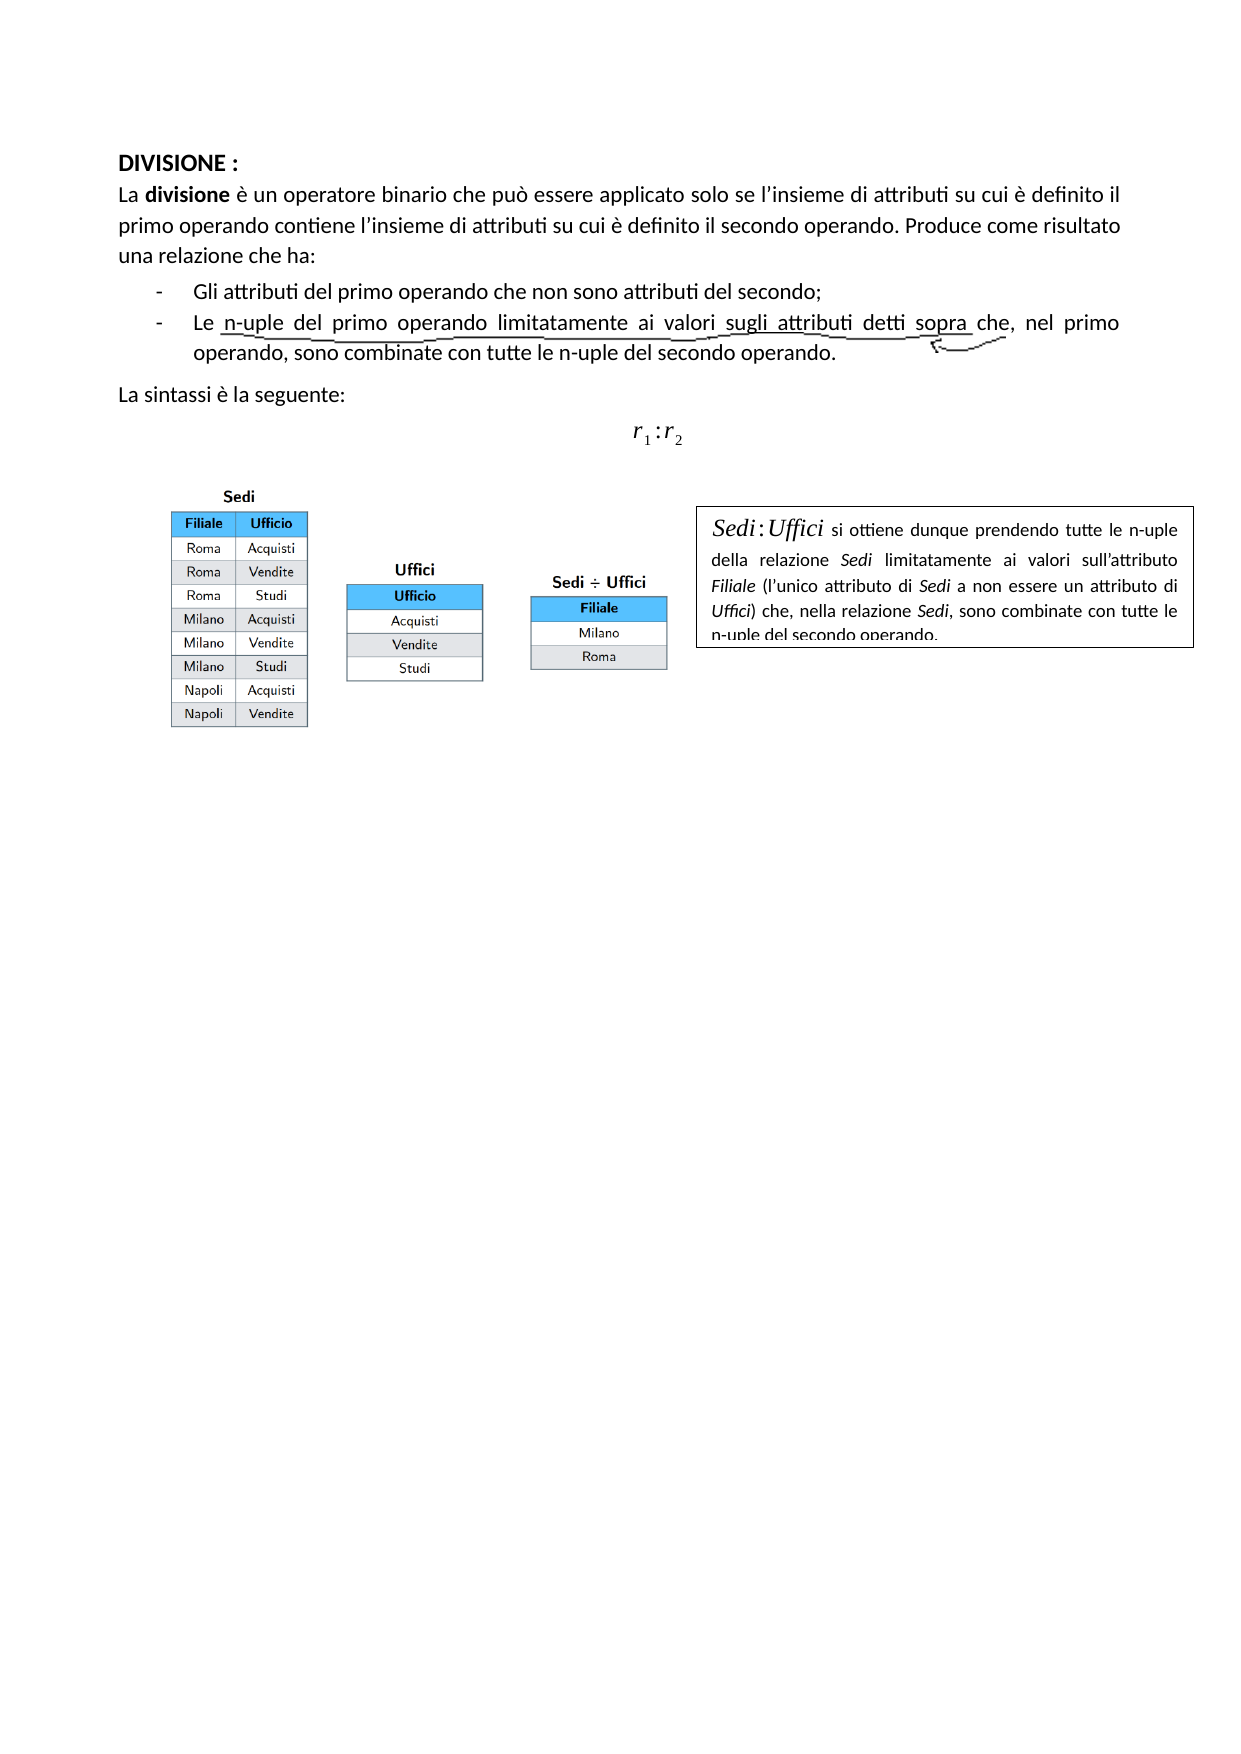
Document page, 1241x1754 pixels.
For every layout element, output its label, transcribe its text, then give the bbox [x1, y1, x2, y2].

text DIVISIONE : [118, 148, 1122, 178]
picture [167, 487, 671, 731]
picture [219, 332, 1006, 353]
list Gli attributi del primo operando che non sono attributi del secondo; [156, 277, 1122, 305]
text La sintassi è la seguente: [118, 381, 1122, 408]
text La divisione è un operatore binario che può essere applicato solo se l’insieme di attributi su cui è definito il primo operando contiene l’insieme di attributi su cui è definito il secondo operando. Produce come risultato una relazione che ha: [118, 181, 1122, 269]
